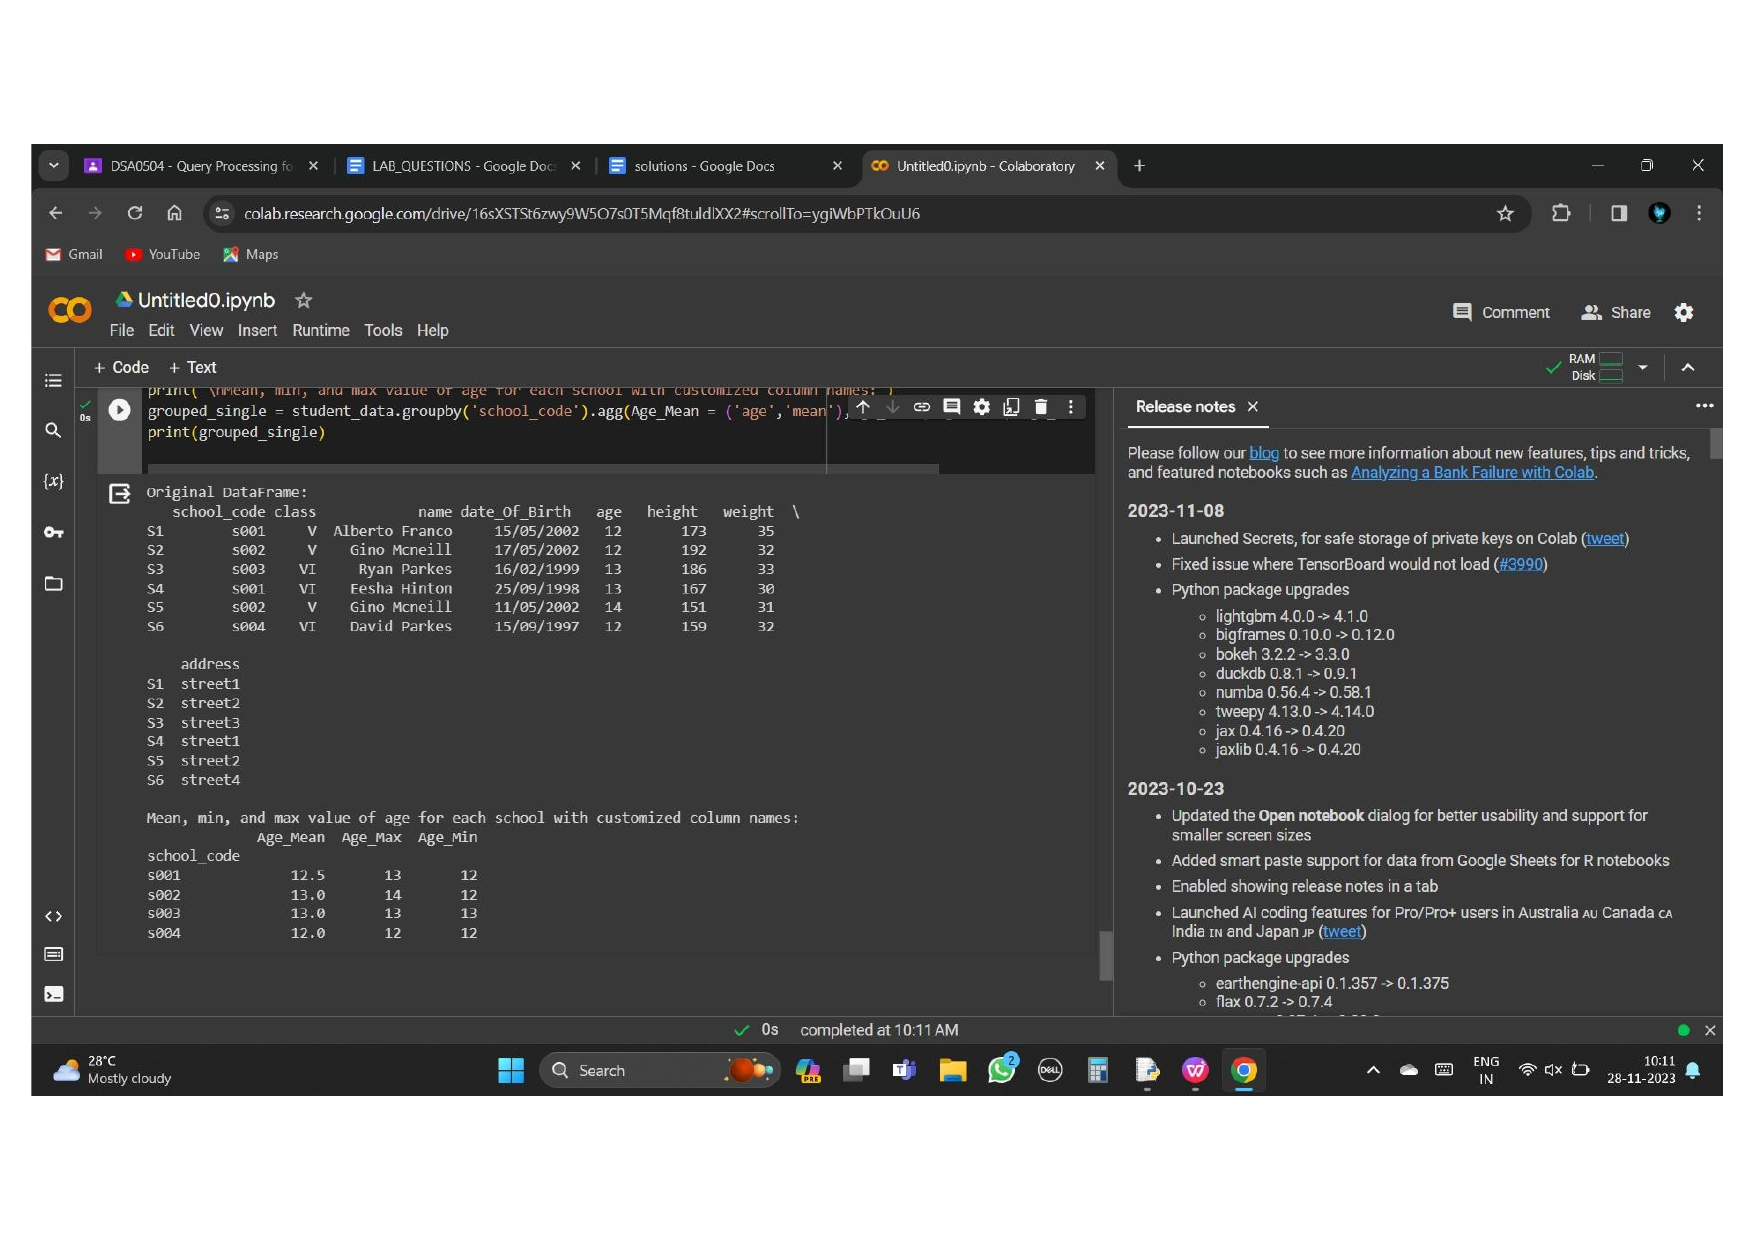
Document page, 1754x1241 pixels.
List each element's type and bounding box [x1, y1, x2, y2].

picture [31, 144, 1723, 1096]
